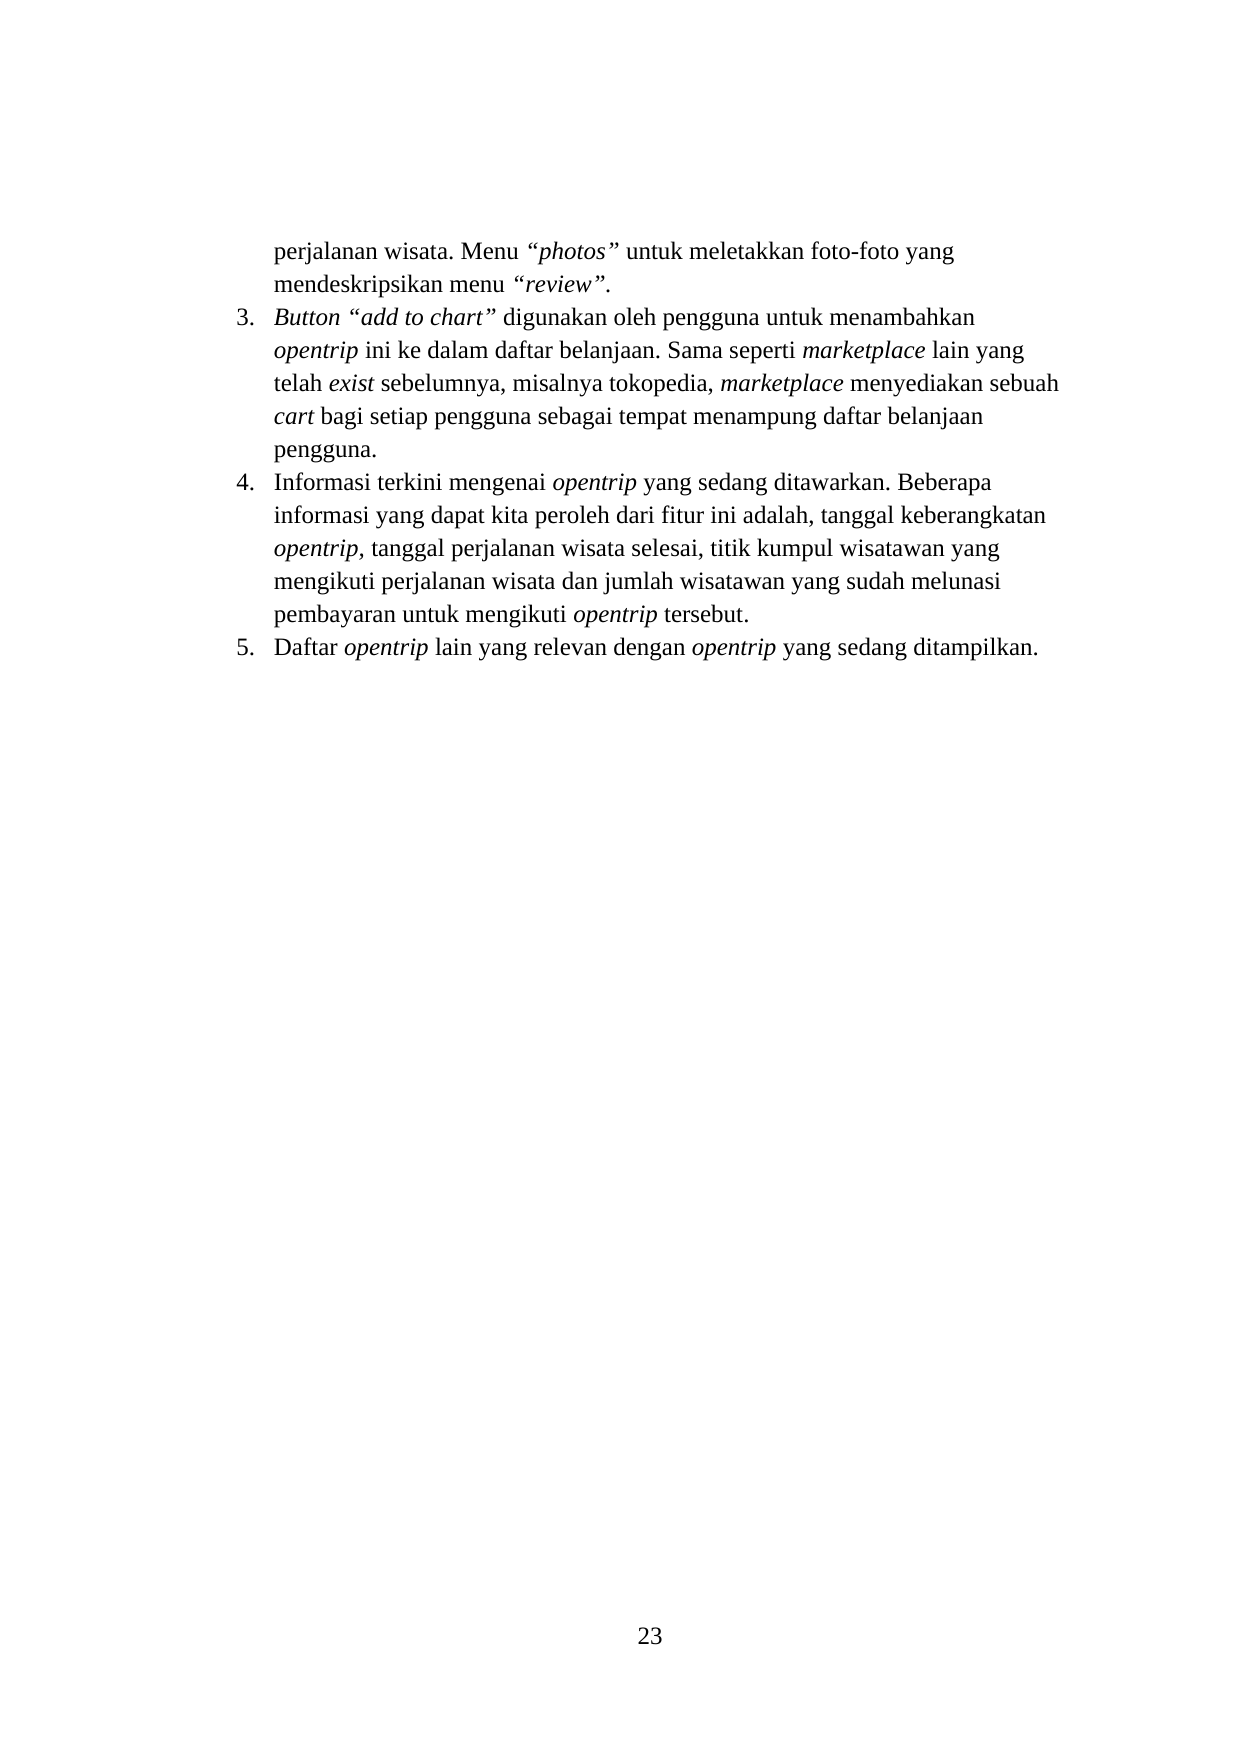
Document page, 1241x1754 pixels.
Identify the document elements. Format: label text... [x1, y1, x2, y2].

list Daftar opentrip lain yang relevan dengan opentrip yang sedang ditampilkan. [236, 632, 1063, 661]
list Informasi terkini mengenai opentrip yang sedang ditawarkan. Beberapa informasi yang dapat kita peroleh dari fitur ini adalah, tanggal keberangkatan opentrip, tanggal perjalanan wisata selesai, titik kumpul wisatawan yang mengikuti perjalanan wisata dan jumlah wisatawan yang sudah melunasi pembayaran untuk mengikuti opentrip tersebut. [236, 467, 1063, 628]
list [236, 236, 1063, 298]
list Button “add to chart” digunakan oleh pengguna untuk menambahkan opentrip ini ke dalam daftar belanjaan. Sama seperti marketplace lain yang telah exist sebelumnya, misalnya tokopedia, marketplace menyediakan sebuah cart bagi setiap pengguna sebagai tempat menampung daftar belanjaan pengguna. [236, 302, 1063, 463]
